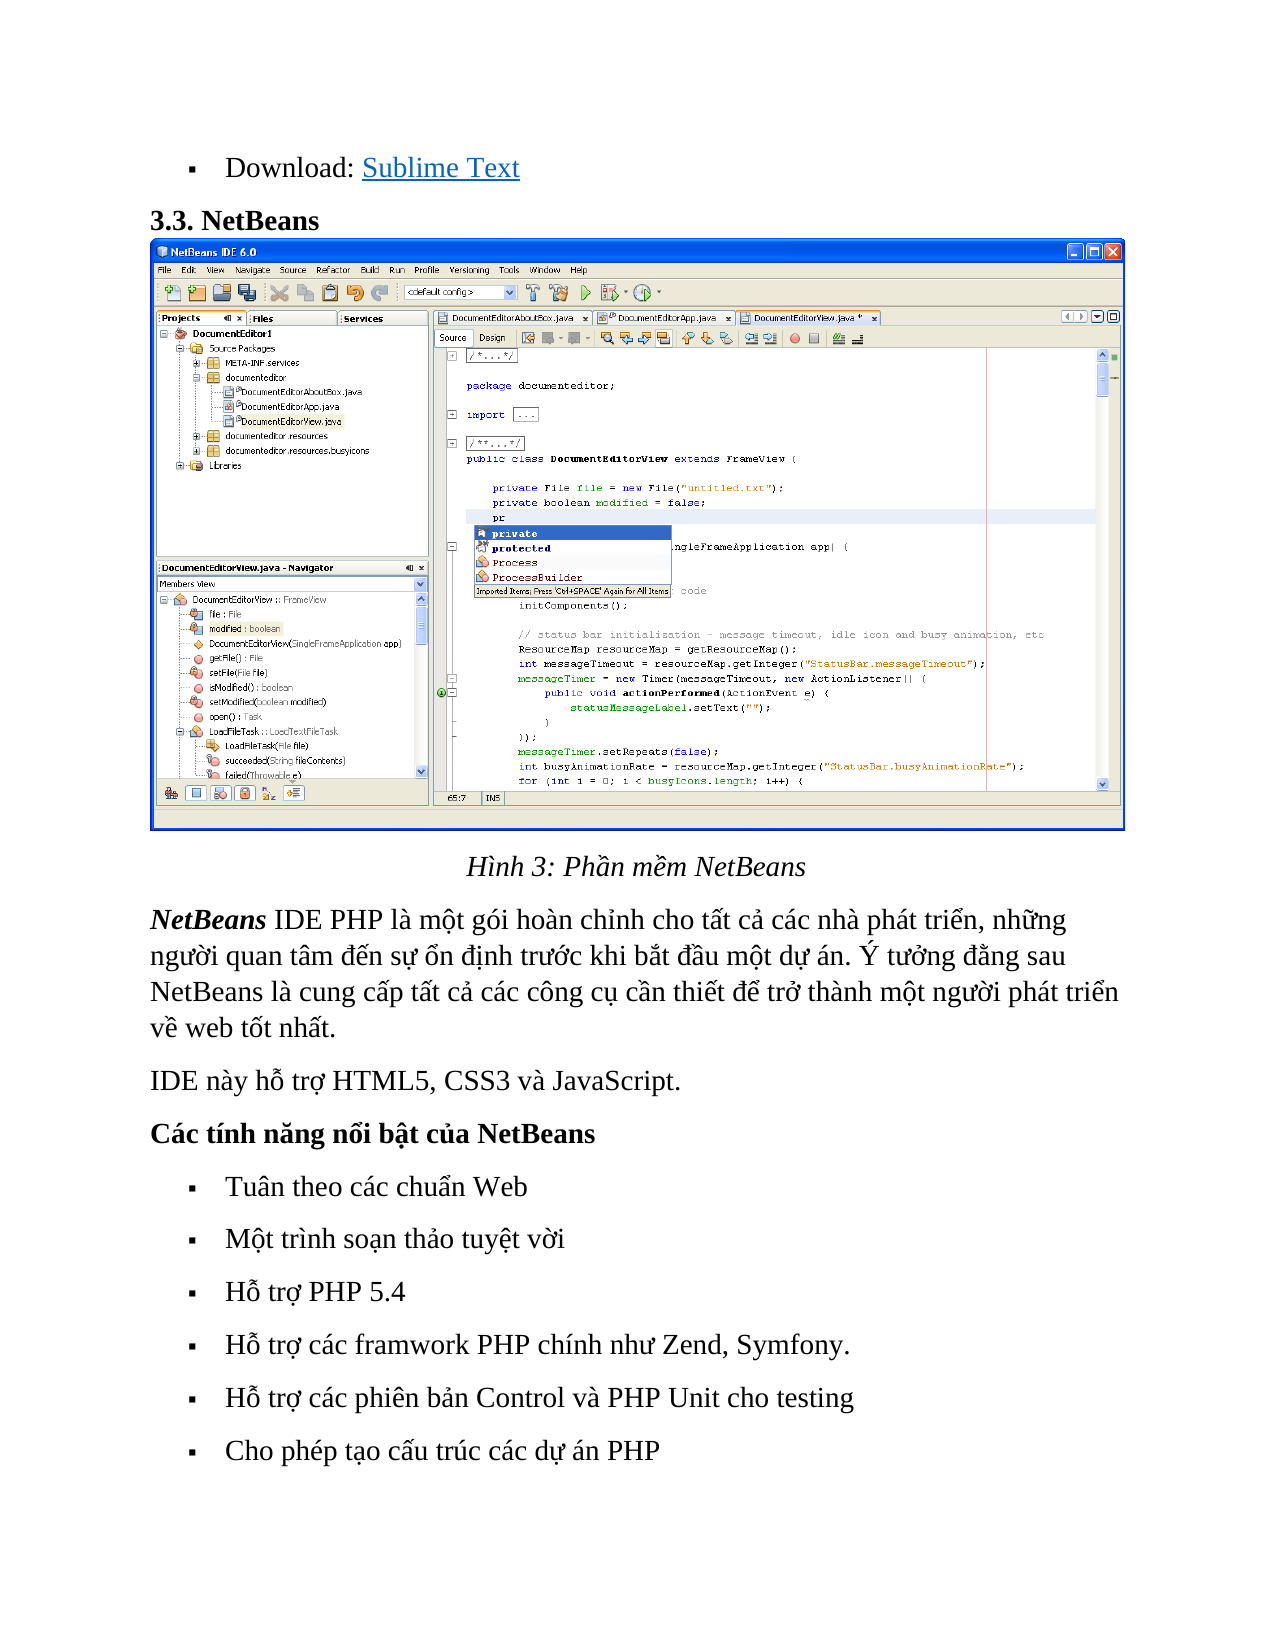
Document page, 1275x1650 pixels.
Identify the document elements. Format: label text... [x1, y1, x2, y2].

list Một trình soạn thảo tuyệt vời [187, 1222, 1125, 1255]
list Download: Sublime Text [187, 150, 1125, 183]
list Tuân theo các chuẩn Web [187, 1169, 1125, 1202]
list Hỗ trợ PHP 5.4 [187, 1274, 1125, 1308]
list Hỗ trợ các framwork PHP chính như Zend, Symfony. [187, 1327, 1125, 1361]
text NetBeans IDE PHP là một gói hoàn chỉnh cho tất cả các nhà phát triển, những người quan tâm đến sự ổn định trước khi bắt đầu một dự án. Ý tưởng đằng sau NetBeans là cung cấp tất cả các công cụ cần thiết để trở thành một người phát triển về web tốt nhất. [150, 902, 1125, 1044]
picture [150, 238, 1125, 831]
list Cho phép tạo cấu trúc các dự án PHP [187, 1433, 1125, 1466]
list Hỗ trợ các phiên bản Control và PHP Unit cho testing [187, 1380, 1125, 1414]
text IDE này hỗ trợ HTML5, CSS3 và JavaScript. [150, 1063, 1125, 1097]
subtitle 3.3. NetBeans [150, 203, 1125, 236]
text Các tính năng nổi bật của NetBeans [150, 1116, 1125, 1149]
text Hình 3: Phần mềm NetBeans [150, 849, 1125, 883]
